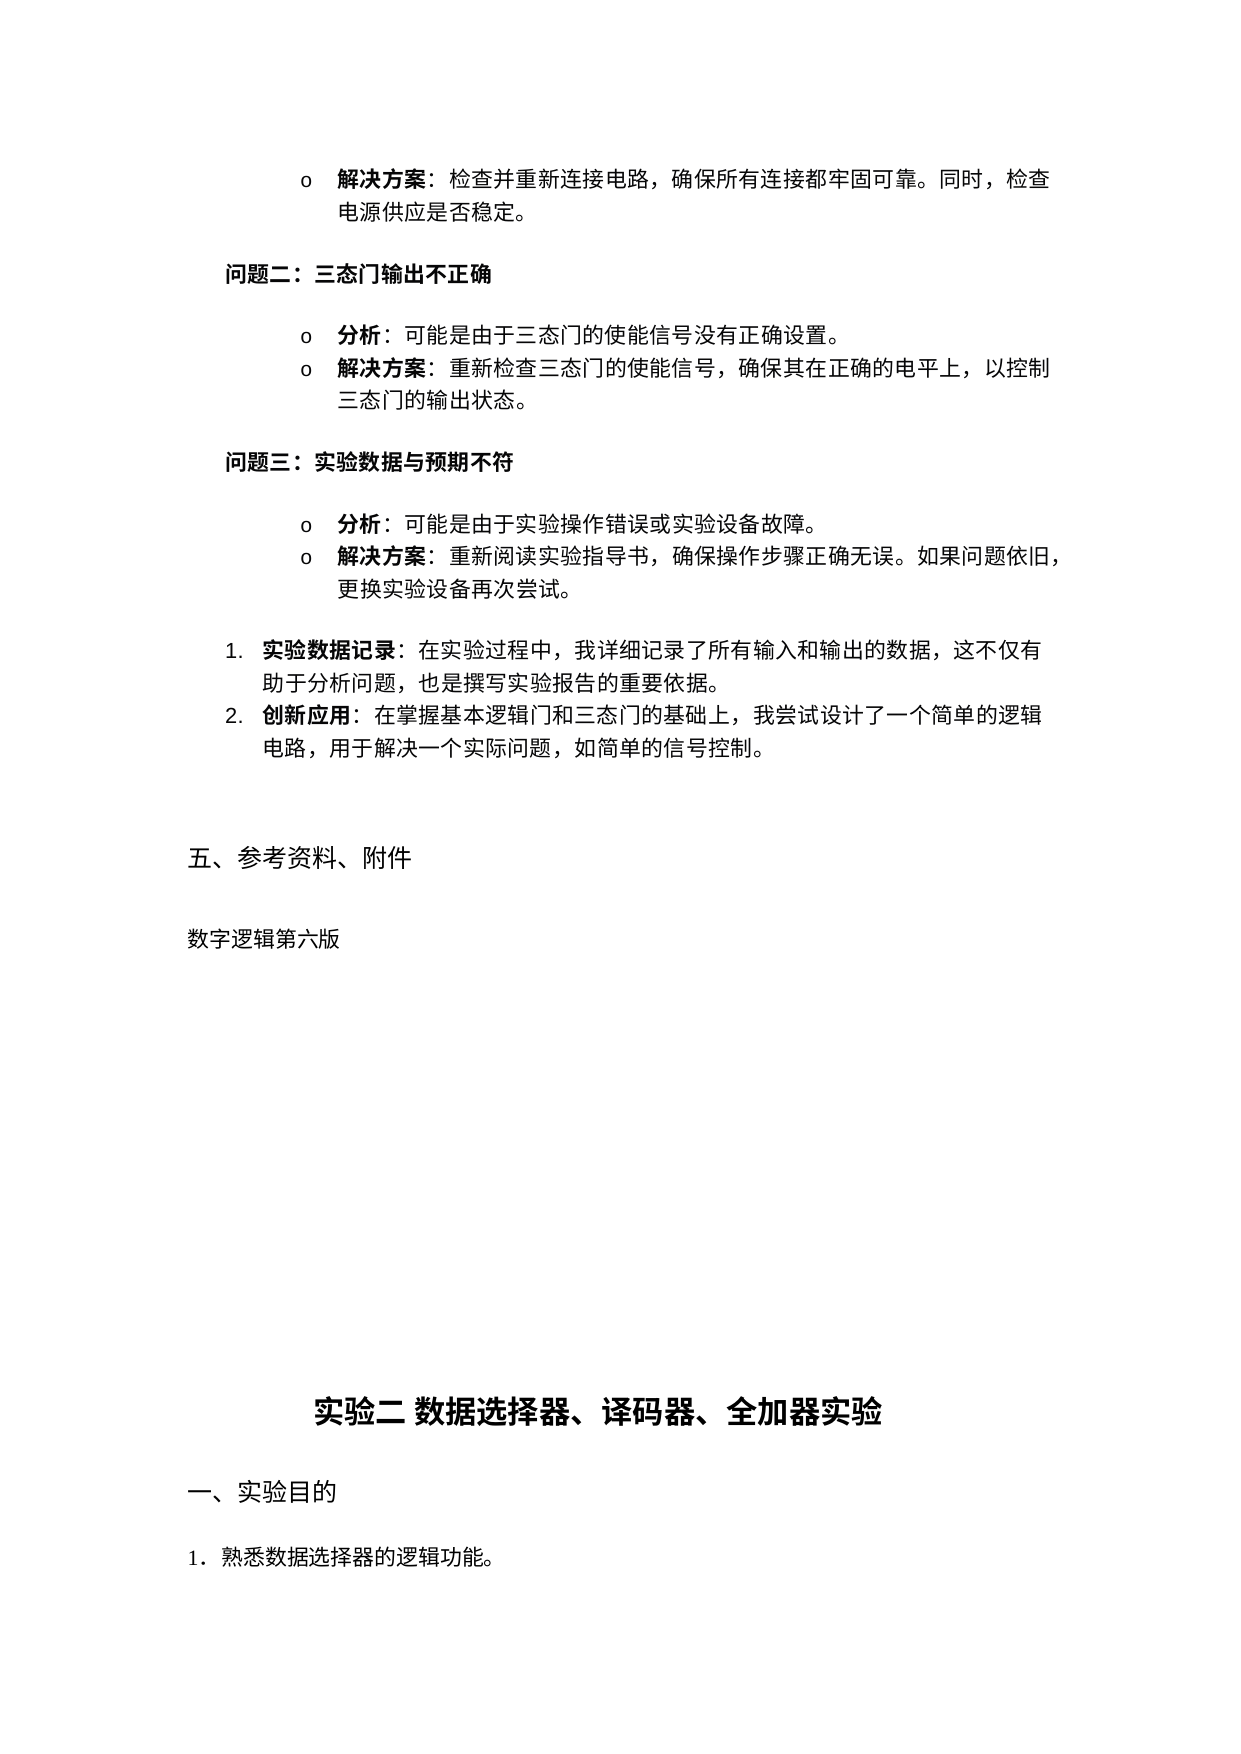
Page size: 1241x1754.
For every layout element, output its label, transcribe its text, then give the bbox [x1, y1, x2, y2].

text 问题二：三态门输出不正确 [225, 256, 1053, 289]
text 一、实验目的 [187, 1458, 1053, 1523]
list 解决方案：重新阅读实验指导书，确保操作步骤正确无误。如果问题依旧，更换实验设备再次尝试。 [300, 539, 1053, 604]
text 实验二 数据选择器、译码器、全加器实验 [187, 1377, 1053, 1442]
list 分析：可能是由于三态门的使能信号没有正确设置。 [300, 318, 1053, 350]
list 创新应用：在掌握基本逻辑门和三态门的基础上，我尝试设计了一个简单的逻辑电路，用于解决一个实际问题，如简单的信号控制。 [225, 698, 1053, 763]
list 实验数据记录：在实验过程中，我详细记录了所有输入和输出的数据，这不仅有助于分析问题，也是撰写实验报告的重要依据。 [225, 633, 1053, 698]
text 数字逻辑第六版 [187, 922, 1026, 954]
list 解决方案：检查并重新连接电路，确保所有连接都牢固可靠。同时，检查电源供应是否稳定。 [300, 162, 1053, 227]
list 解决方案：重新检查三态门的使能信号，确保其在正确的电平上，以控制三态门的输出状态。 [300, 350, 1053, 415]
text 问题三：实验数据与预期不符 [225, 444, 1053, 477]
text 五、参考资料、附件 [187, 824, 1053, 889]
list 熟悉数据选择器的逻辑功能。 [187, 1539, 1026, 1572]
list 分析：可能是由于实验操作错误或实验设备故障。 [300, 506, 1053, 539]
